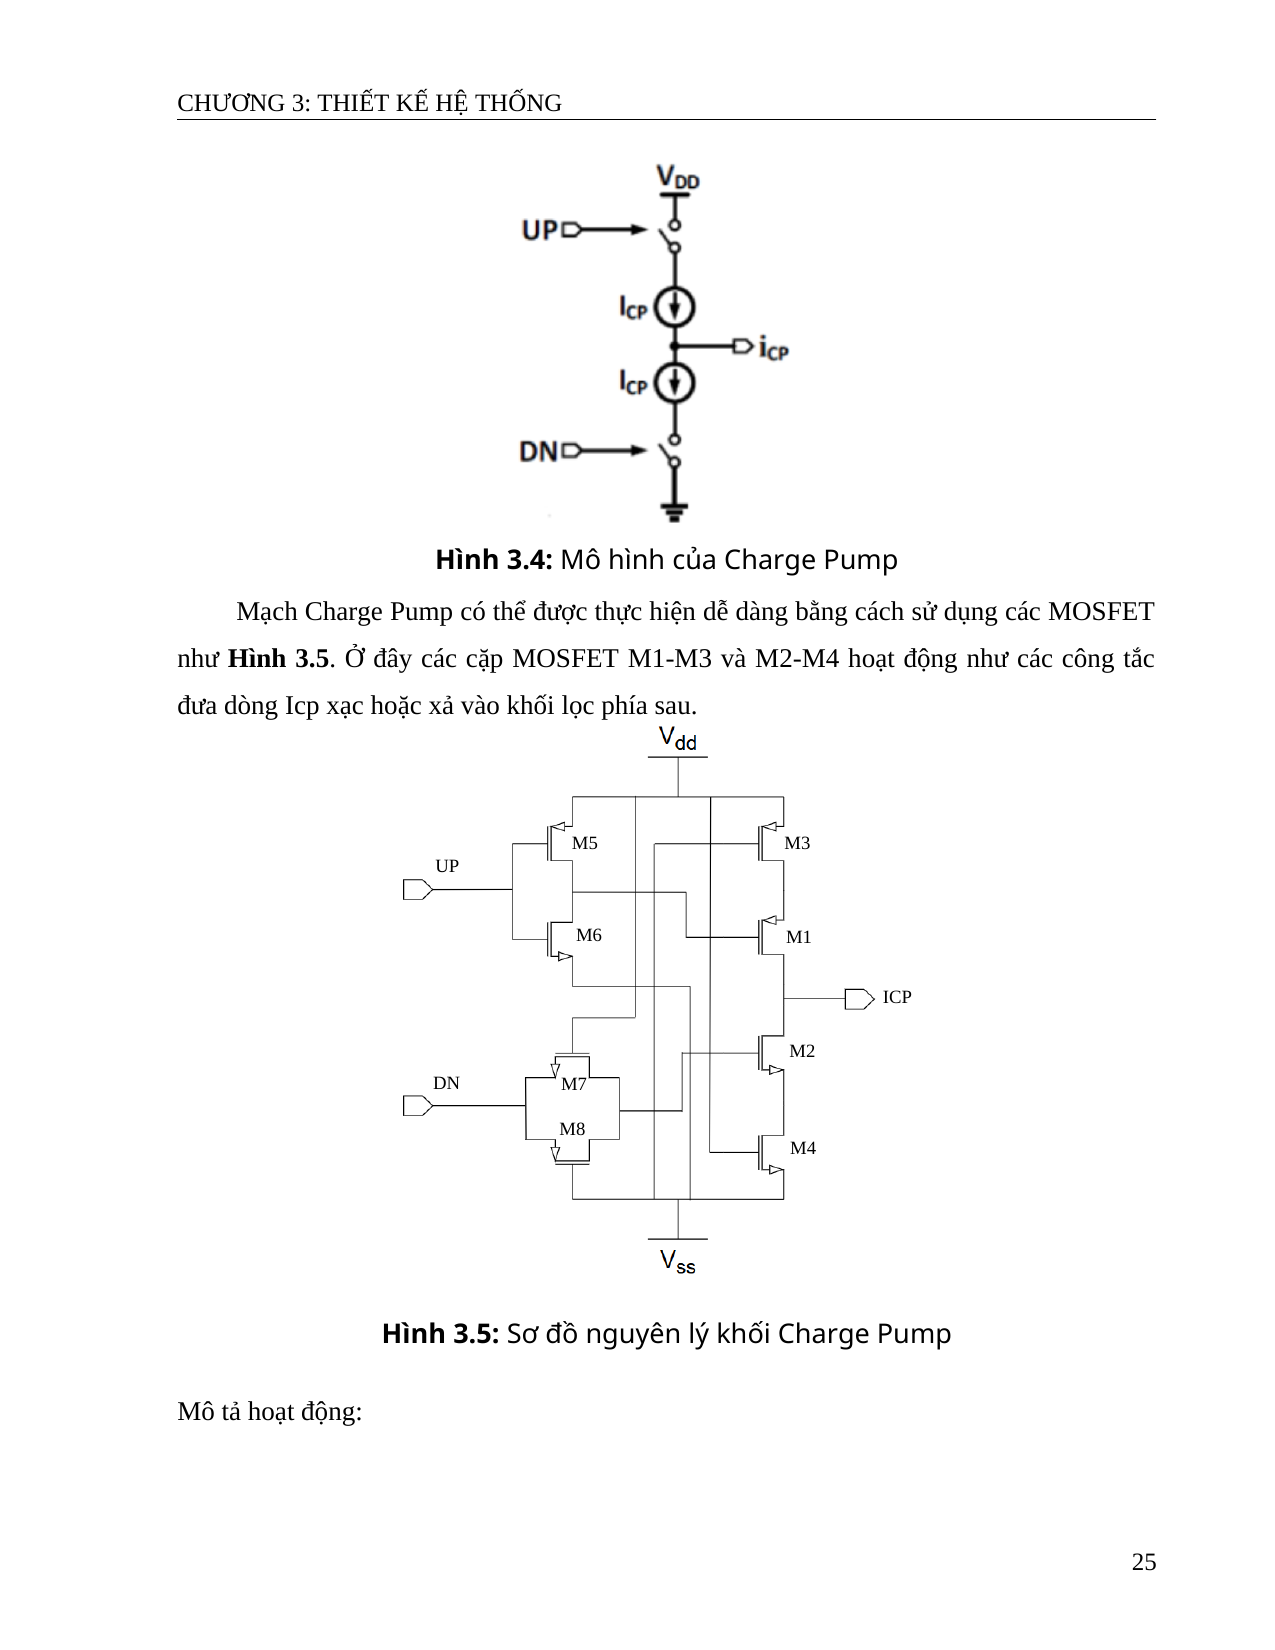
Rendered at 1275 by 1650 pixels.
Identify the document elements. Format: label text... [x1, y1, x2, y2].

text Mạch Charge Pump có thể được thực hiện dễ dàng bằng cách sử dụng các MOSFET như Hình 3.5. Ở đây các cặp MOSFET M1-M3 và M2-M4 hoạt động như các công tắc đưa dòng Icp xạc hoặc xả vào khối lọc phía sau. [177, 595, 1156, 720]
picture [496, 147, 838, 526]
picture [387, 723, 946, 1281]
text Mô tả hoạt động: [177, 1395, 1156, 1426]
text Hình 3.4: Mô hình của Charge Pump [177, 540, 1156, 577]
